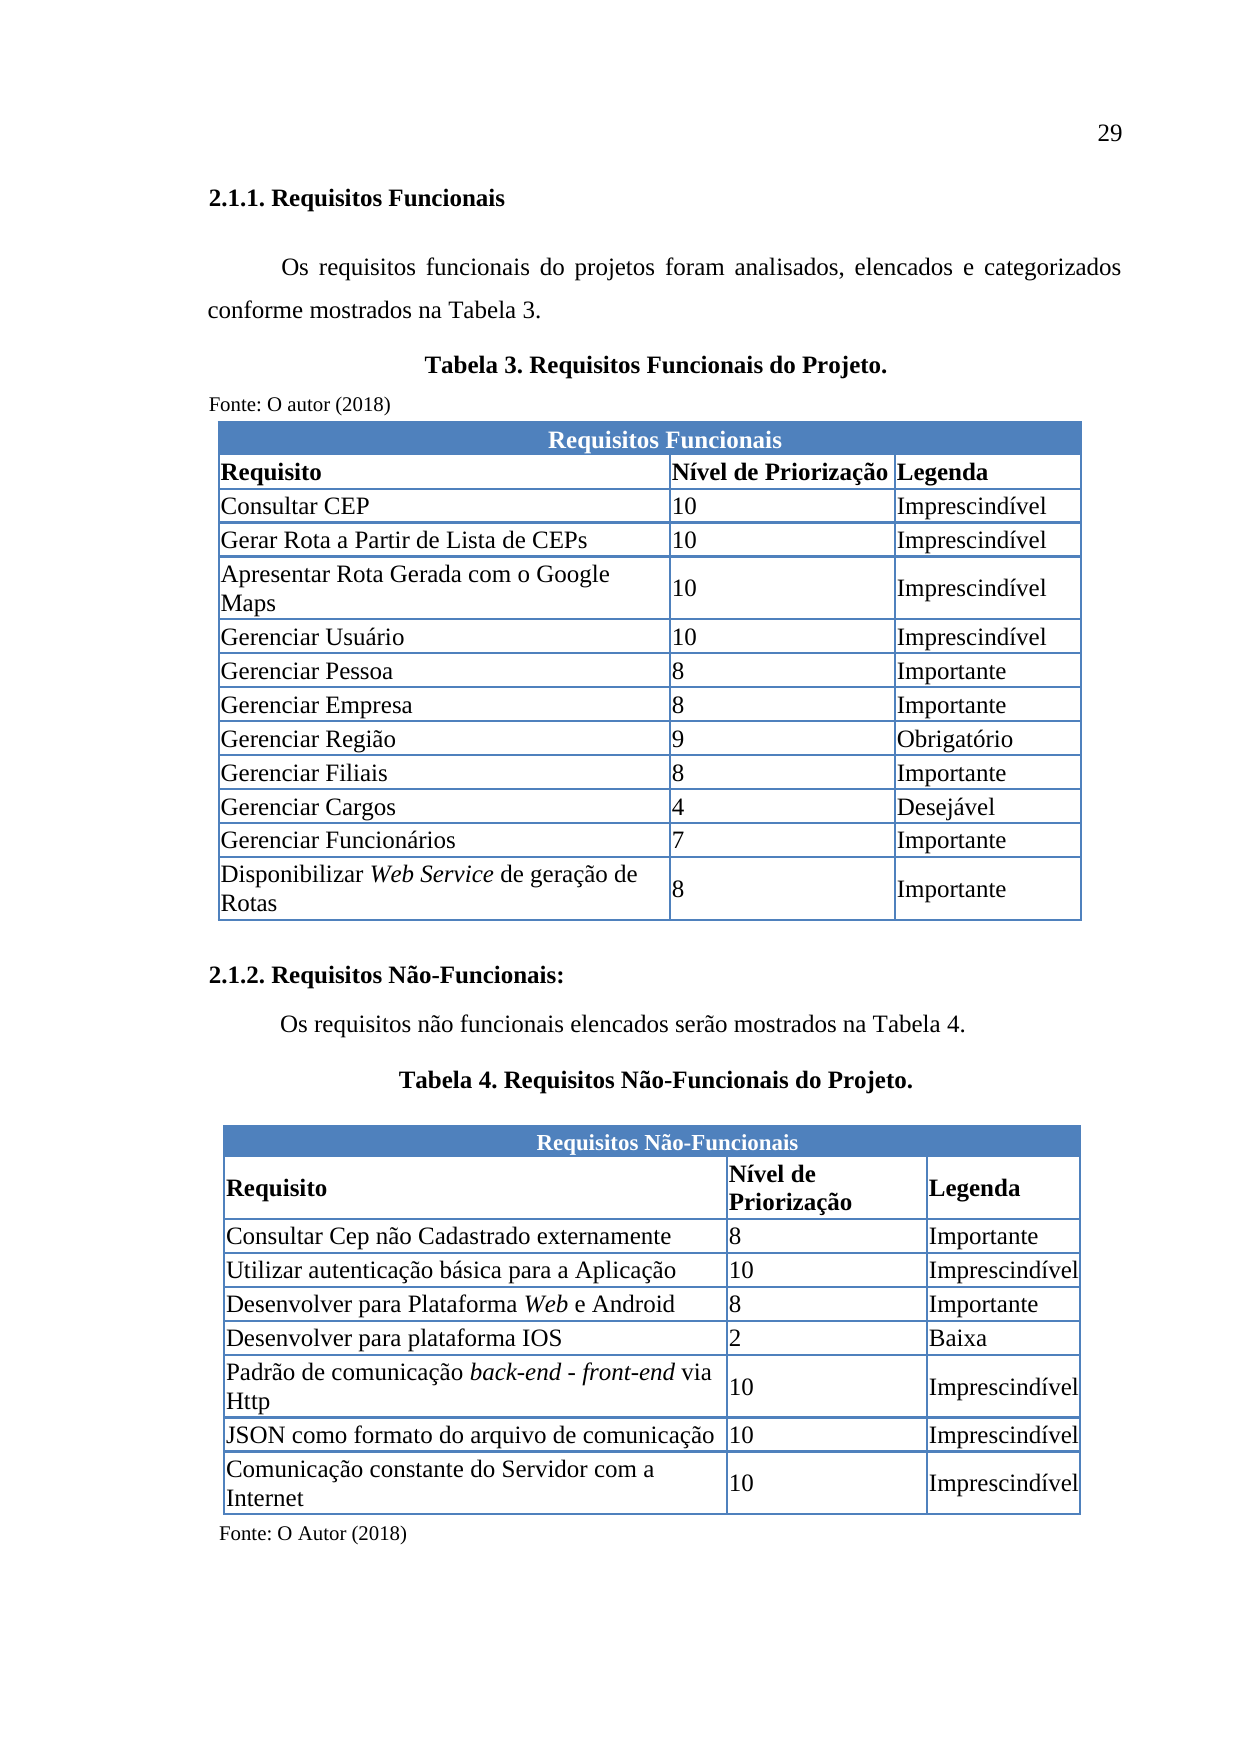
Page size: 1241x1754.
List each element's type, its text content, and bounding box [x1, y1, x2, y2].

table_cell Padrão de comunicação back-end - front-end via Http [225, 1356, 726, 1416]
text Os requisitos funcionais do projetos foram analisados, elencados e categorizados conforme mostrados na Tabela 3. [207, 252, 1122, 323]
table_cell Imprescindível [896, 490, 1080, 521]
text Tabela 3. Requisitos Funcionais do Projeto. [190, 350, 1122, 379]
text Fonte: O Autor (2018) [177, 1106, 1122, 1544]
table_cell Imprescindível [928, 1453, 1079, 1513]
table_cell Legenda [896, 456, 1080, 487]
table_cell 8 [671, 756, 894, 788]
table_cell 8 [671, 688, 894, 720]
table_cell Desenvolver para Plataforma Web e Android [225, 1288, 726, 1320]
table_cell Imprescindível [896, 558, 1080, 618]
table_cell 9 [671, 722, 894, 754]
table_cell 8 [728, 1220, 926, 1252]
subtitle Requisitos Funcionais [208, 183, 1122, 212]
table_cell 4 [671, 790, 894, 822]
table_header Requisitos Não-Funcionais [225, 1127, 1079, 1157]
text Os requisitos não funcionais elencados serão mostrados na Tabela 4. [207, 1009, 1122, 1038]
table_cell 10 [671, 490, 894, 521]
table_cell Gerenciar Empresa [220, 688, 669, 720]
table_cell Importante [928, 1288, 1079, 1320]
table_cell Gerenciar Pessoa [220, 654, 669, 686]
table_cell 8 [671, 858, 894, 918]
table_cell Imprescindível [896, 524, 1080, 555]
table_cell Nível de Priorização [728, 1158, 926, 1218]
table_cell Desejável [896, 790, 1080, 822]
table_cell Imprescindível [928, 1254, 1079, 1286]
table_cell 10 [671, 620, 894, 652]
table_cell Obrigatório [896, 722, 1080, 754]
table_cell 8 [728, 1288, 926, 1320]
table_cell Importante [896, 688, 1080, 720]
table_cell Requisito [220, 456, 669, 487]
table_cell Imprescindível [928, 1356, 1079, 1416]
table_cell Importante [896, 756, 1080, 788]
table_cell Imprescindível [928, 1419, 1079, 1450]
text Fonte: O autor (2018) [177, 392, 1122, 416]
table_cell Imprescindível [896, 620, 1080, 652]
table_cell 2 [728, 1322, 926, 1354]
table_cell Importante [896, 858, 1080, 918]
table_cell Apresentar Rota Gerada com o Google Maps [220, 558, 669, 618]
table_cell Gerenciar Cargos [220, 790, 669, 822]
table_cell 10 [671, 524, 894, 555]
table_cell Importante [896, 824, 1080, 856]
table_cell 10 [728, 1254, 926, 1286]
table_cell Importante [896, 654, 1080, 686]
table_cell 10 [728, 1453, 926, 1513]
table_cell Importante [928, 1220, 1079, 1252]
table_cell Baixa [928, 1322, 1079, 1354]
table_cell Gerenciar Região [220, 722, 669, 754]
table_cell 8 [671, 654, 894, 686]
table_cell Legenda [928, 1158, 1079, 1218]
table_cell 7 [671, 824, 894, 856]
subtitle Requisitos Não-Funcionais: [208, 481, 1122, 989]
table_cell Nível de Priorização [671, 456, 894, 487]
table_cell Desenvolver para plataforma IOS [225, 1322, 726, 1354]
table_cell Requisito [225, 1158, 726, 1218]
table_cell Comunicação constante do Servidor com a Internet [225, 1453, 726, 1513]
table_cell Consultar CEP [220, 490, 669, 521]
table_header Requisitos Funcionais [220, 423, 1080, 455]
table_cell 10 [728, 1356, 926, 1416]
table_cell Utilizar autenticação básica para a Aplicação [225, 1254, 726, 1286]
table_cell JSON como formato do arquivo de comunicação [225, 1419, 726, 1450]
table_cell 10 [671, 558, 894, 618]
text Tabela 4. Requisitos Não-Funcionais do Projeto. [190, 1065, 1122, 1094]
table_cell Gerenciar Usuário [220, 620, 669, 652]
table_cell 10 [728, 1419, 926, 1450]
table_cell Gerar Rota a Partir de Lista de CEPs [220, 524, 669, 555]
table_cell Consultar Cep não Cadastrado externamente [225, 1220, 726, 1252]
table_cell Gerenciar Filiais [220, 756, 669, 788]
table_cell Gerenciar Funcionários [220, 824, 669, 856]
table_cell Disponibilizar Web Service de geração de Rotas [220, 858, 669, 918]
